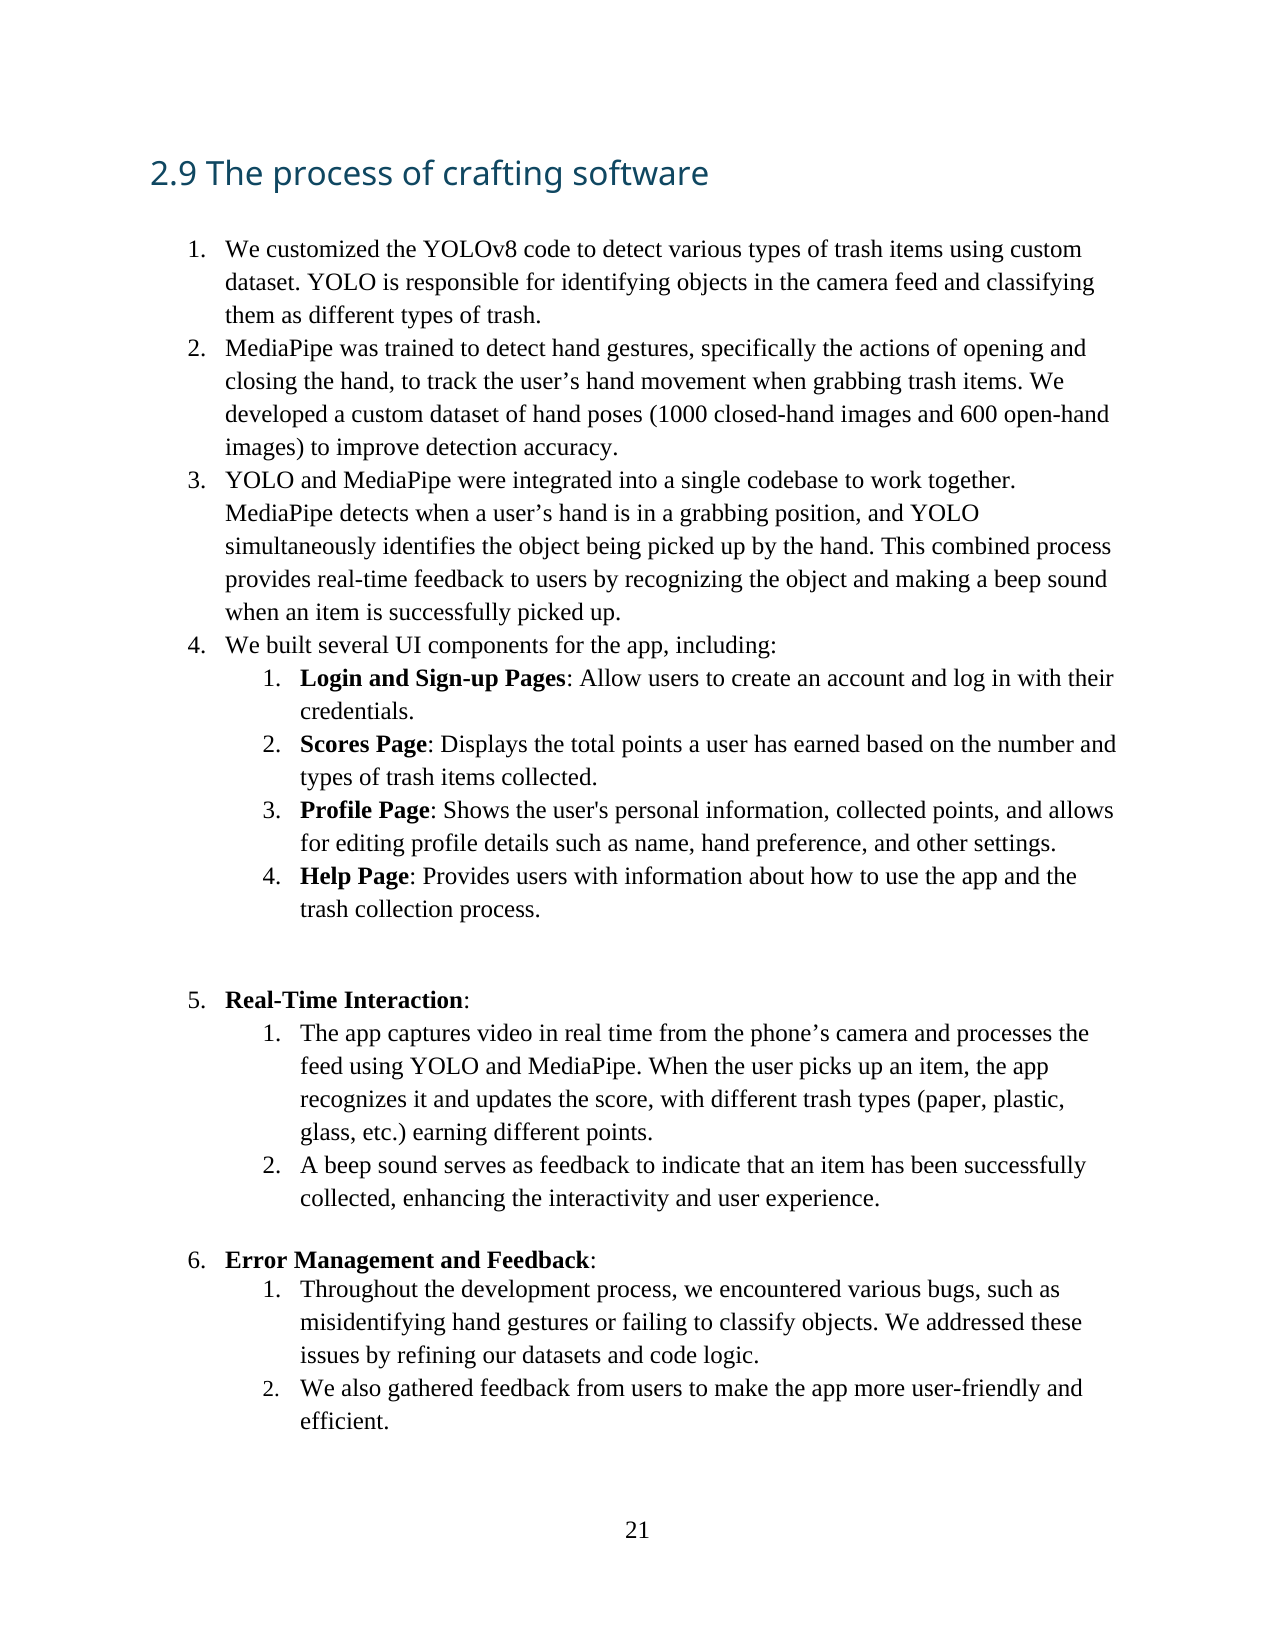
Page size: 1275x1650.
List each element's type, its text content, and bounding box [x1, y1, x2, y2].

list We customized the YOLOv8 code to detect various types of trash items using custom dataset. YOLO is responsible for identifying objects in the camera feed and classifying them as different types of trash. [187, 234, 1125, 329]
list Profile Page: Shows the user's personal information, collected points, and allows for editing profile details such as name, hand preference, and other settings. [262, 795, 1125, 857]
list Real-Time Interaction: [187, 985, 1125, 1014]
list Login and Sign-up Pages: Allow users to create an account and log in with their credentials. [262, 663, 1125, 725]
list We also gathered feedback from users to make the app more user-friendly and efficient. [262, 1373, 1125, 1435]
list Scores Page: Displays the total points a user has earned based on the number and types of trash items collected. [262, 729, 1125, 791]
list Help Page: Provides users with information about how to use the app and the trash collection process. [262, 861, 1125, 923]
list We built several UI components for the app, including: [187, 630, 1125, 659]
list MediaPipe was trained to detect hand gestures, specifically the actions of opening and closing the hand, to track the user’s hand movement when grabbing trash items. We developed a custom dataset of hand poses (1000 closed-hand images and 600 open-hand images) to improve detection accuracy. [187, 333, 1125, 461]
list Error Management and Feedback: [187, 1245, 1125, 1274]
subtitle 2.9 The process of crafting software [150, 150, 1125, 195]
list YOLO and MediaPipe were integrated into a single codebase to work together. MediaPipe detects when a user’s hand is in a grabbing position, and YOLO simultaneously identifies the object being picked up by the hand. This combined process provides real-time feedback to users by recognizing the object and making a beep sound when an item is successfully picked up. [187, 465, 1125, 626]
list The app captures video in real time from the phone’s camera and processes the feed using YOLO and MediaPipe. When the user picks up an item, the app recognizes it and updates the score, with different trash types (paper, plastic, glass, etc.) earning different points. [262, 1018, 1125, 1146]
list A beep sound serves as feedback to indicate that an item has been successfully collected, enhancing the interactivity and user experience. [262, 1151, 1125, 1212]
list Throughout the development process, we encountered various bugs, such as misidentifying hand gestures or failing to classify objects. We addressed these issues by refining our datasets and code logic. [262, 1274, 1125, 1369]
